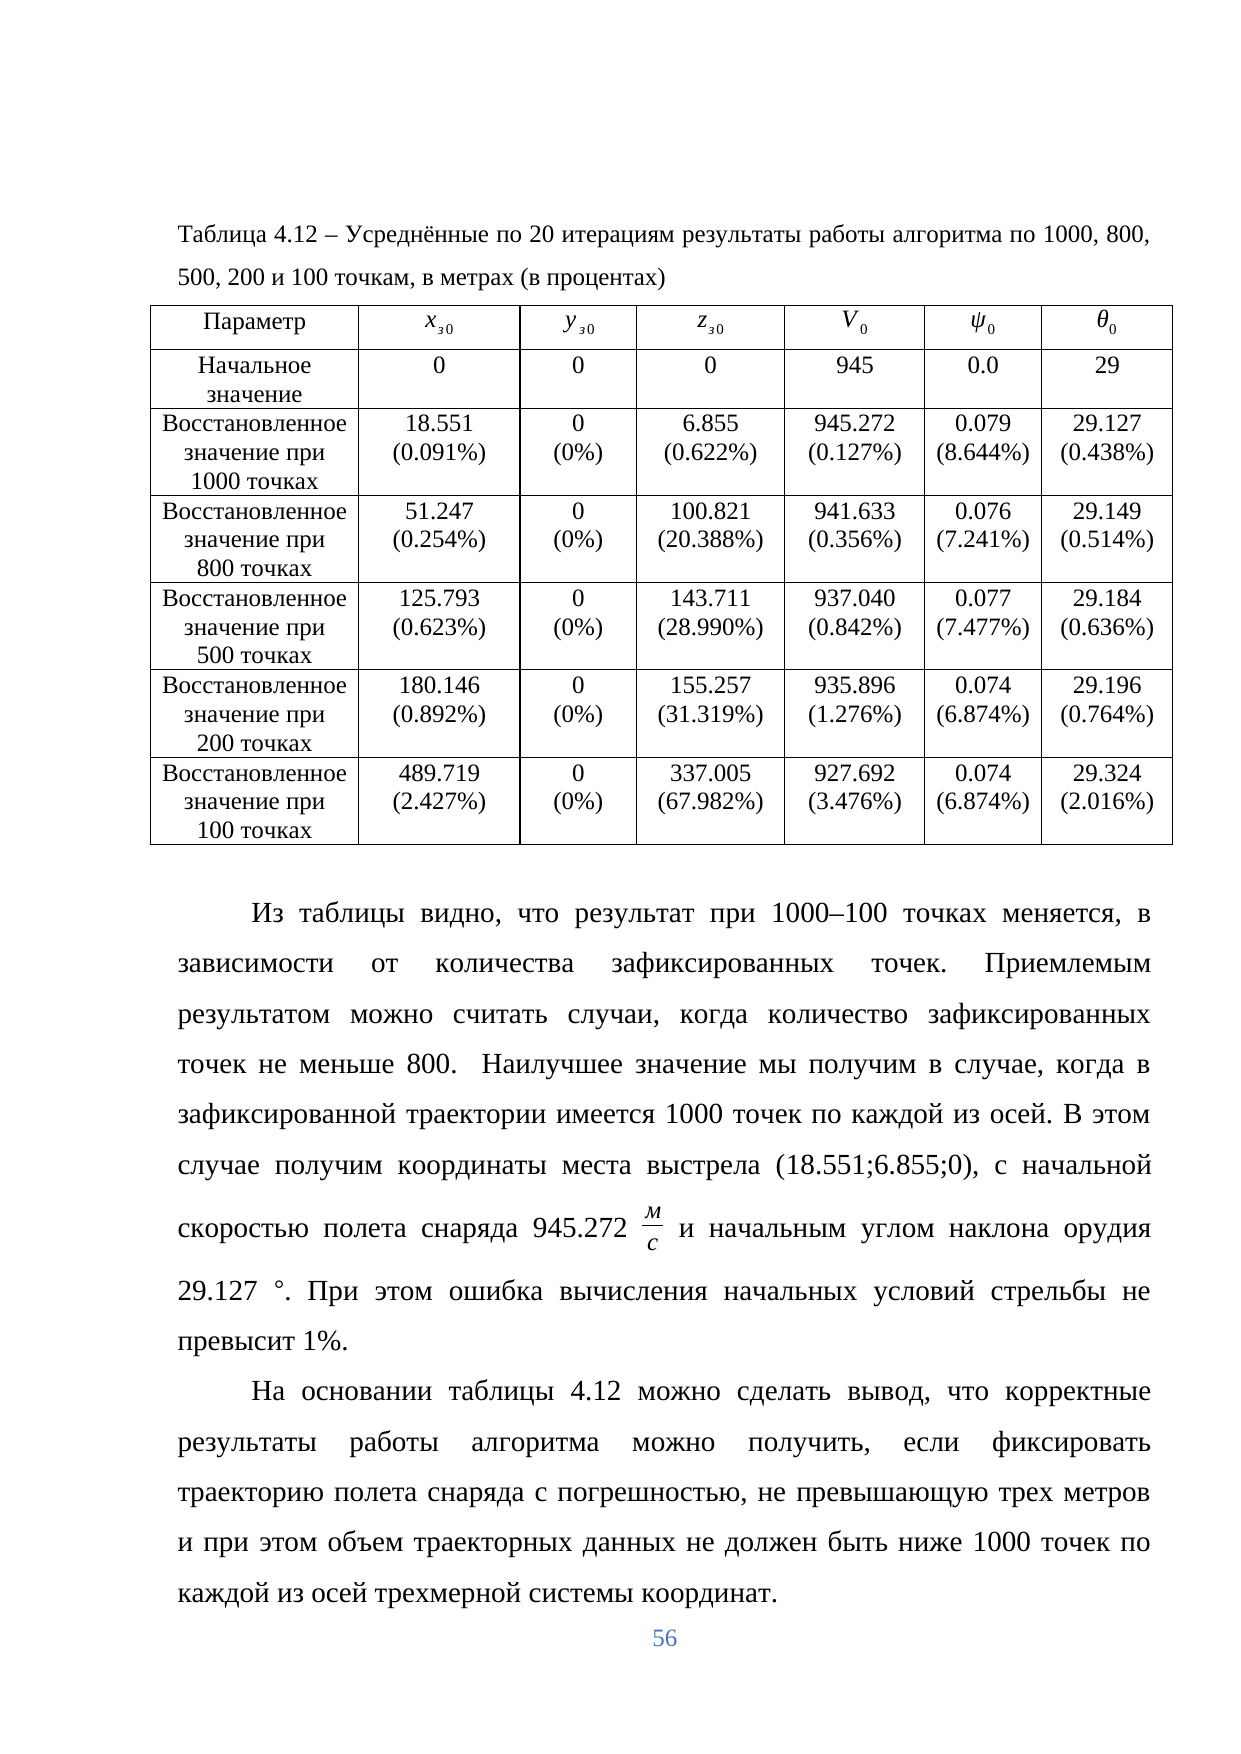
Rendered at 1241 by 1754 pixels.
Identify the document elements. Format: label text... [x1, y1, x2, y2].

table_cell 29.196 (0.764%) [1042, 670, 1172, 757]
table_cell 100.821 (20.388%) [637, 496, 784, 582]
table_cell 489.719 (2.427%) [359, 758, 519, 844]
table_cell 937.040 (0.842%) [785, 583, 924, 669]
table_cell 935.896 (1.276%) [785, 670, 924, 757]
text Из таблицы видно, что результат при 1000–100 точках меняется, в зависимости от количества зафиксированных точек. Приемлемым результатом можно считать случаи, когда количество зафиксированных точек не меньше 800. Наилучшее значение мы получим в случае, когда в зафиксированной траектории имеется 1000 точек по каждой из осей. В этом случае получим координаты места выстрела (18.551;6.855;0), с начальной скоростью полета снаряда 945.272 и начальным углом наклона орудия 29.127 . При этом ошибка вычисления начальных условий стрельбы не превысит 1%. [177, 895, 1152, 1357]
table_cell Начальное значение [302, 350, 358, 407]
table_cell 51.247 (0.254%) [359, 496, 519, 582]
table_cell 18.551 (0.091%) [359, 409, 519, 495]
table_header [1042, 306, 1172, 349]
table_cell 0 (0%) [521, 409, 636, 495]
table_cell 0.074 (6.874%) [925, 758, 1041, 844]
table_cell 0 (0%) [521, 583, 636, 669]
table_cell 0 (0%) [521, 670, 636, 757]
table_cell 0.077 (7.477%) [925, 583, 1041, 669]
table_cell 0.076 (7.241%) [925, 496, 1041, 582]
table_cell Восстановленное значение при 100 точках [312, 758, 358, 844]
table_cell 0.074 (6.874%) [925, 670, 1041, 757]
table_header [637, 306, 784, 349]
text На основании таблицы 4.12 можно сделать вывод, что корректные результаты работы алгоритма можно получить, если фиксировать траекторию полета снаряда с погрешностью, не превышающую трех метров и при этом объем траекторных данных не должен быть ниже 1000 точек по каждой из осей трехмерной системы координат. [177, 1373, 1152, 1608]
table_cell 0.0 [925, 350, 1041, 407]
table_cell 6.855 (0.622%) [637, 409, 784, 495]
table_cell Восстановленное значение при 1000 точках [318, 409, 358, 495]
table_cell Начальное значение [151, 350, 206, 407]
table_cell 29 [1042, 350, 1172, 407]
table_cell 945.272 (0.127%) [785, 409, 924, 495]
table_cell 941.633 (0.356%) [785, 496, 924, 582]
table_cell Восстановленное значение при 200 точках [312, 670, 358, 757]
table_cell 125.793 (0.623%) [359, 583, 519, 669]
table_cell 180.146 (0.892%) [359, 670, 519, 757]
table_cell 0 (0%) [521, 496, 636, 582]
table_cell Восстановленное значение при 200 точках [151, 670, 197, 757]
table_cell 0 (0%) [521, 758, 636, 844]
table_cell 337.005 (67.982%) [637, 758, 784, 844]
table_cell 945 [785, 350, 924, 407]
table_cell 0.079 (8.644%) [925, 409, 1041, 495]
table_cell 155.257 (31.319%) [637, 670, 784, 757]
table_cell Восстановленное значение при 1000 точках [151, 409, 190, 495]
table_header [925, 306, 1041, 349]
table_cell 0 [637, 350, 784, 407]
table_header [521, 306, 636, 349]
table_cell Восстановленное значение при 500 точках [151, 583, 197, 669]
table_cell 29.324 (2.016%) [1042, 758, 1172, 844]
table_header Параметр [151, 306, 358, 349]
table_cell Восстановленное значение при 100 точках [151, 758, 197, 844]
table_cell 0 [359, 350, 519, 407]
table_cell 29.149 (0.514%) [1042, 496, 1172, 582]
table_cell 29.184 (0.636%) [1042, 583, 1172, 669]
text Таблица 4.12 – Усреднённые по 20 итерациям результаты работы алгоритма по 1000, 800, 500, 200 и 100 точкам, в метрах (в процентах) [177, 219, 1152, 291]
table_cell 0 [521, 350, 636, 407]
table_cell Восстановленное значение при 500 точках [312, 583, 358, 669]
table_cell Восстановленное значение при 800 точках [151, 496, 358, 582]
table_cell 29.127 (0.438%) [1042, 409, 1172, 495]
table_header [359, 306, 519, 349]
table_header [785, 306, 924, 349]
table_cell 927.692 (3.476%) [785, 758, 924, 844]
table_cell 143.711 (28.990%) [637, 583, 784, 669]
